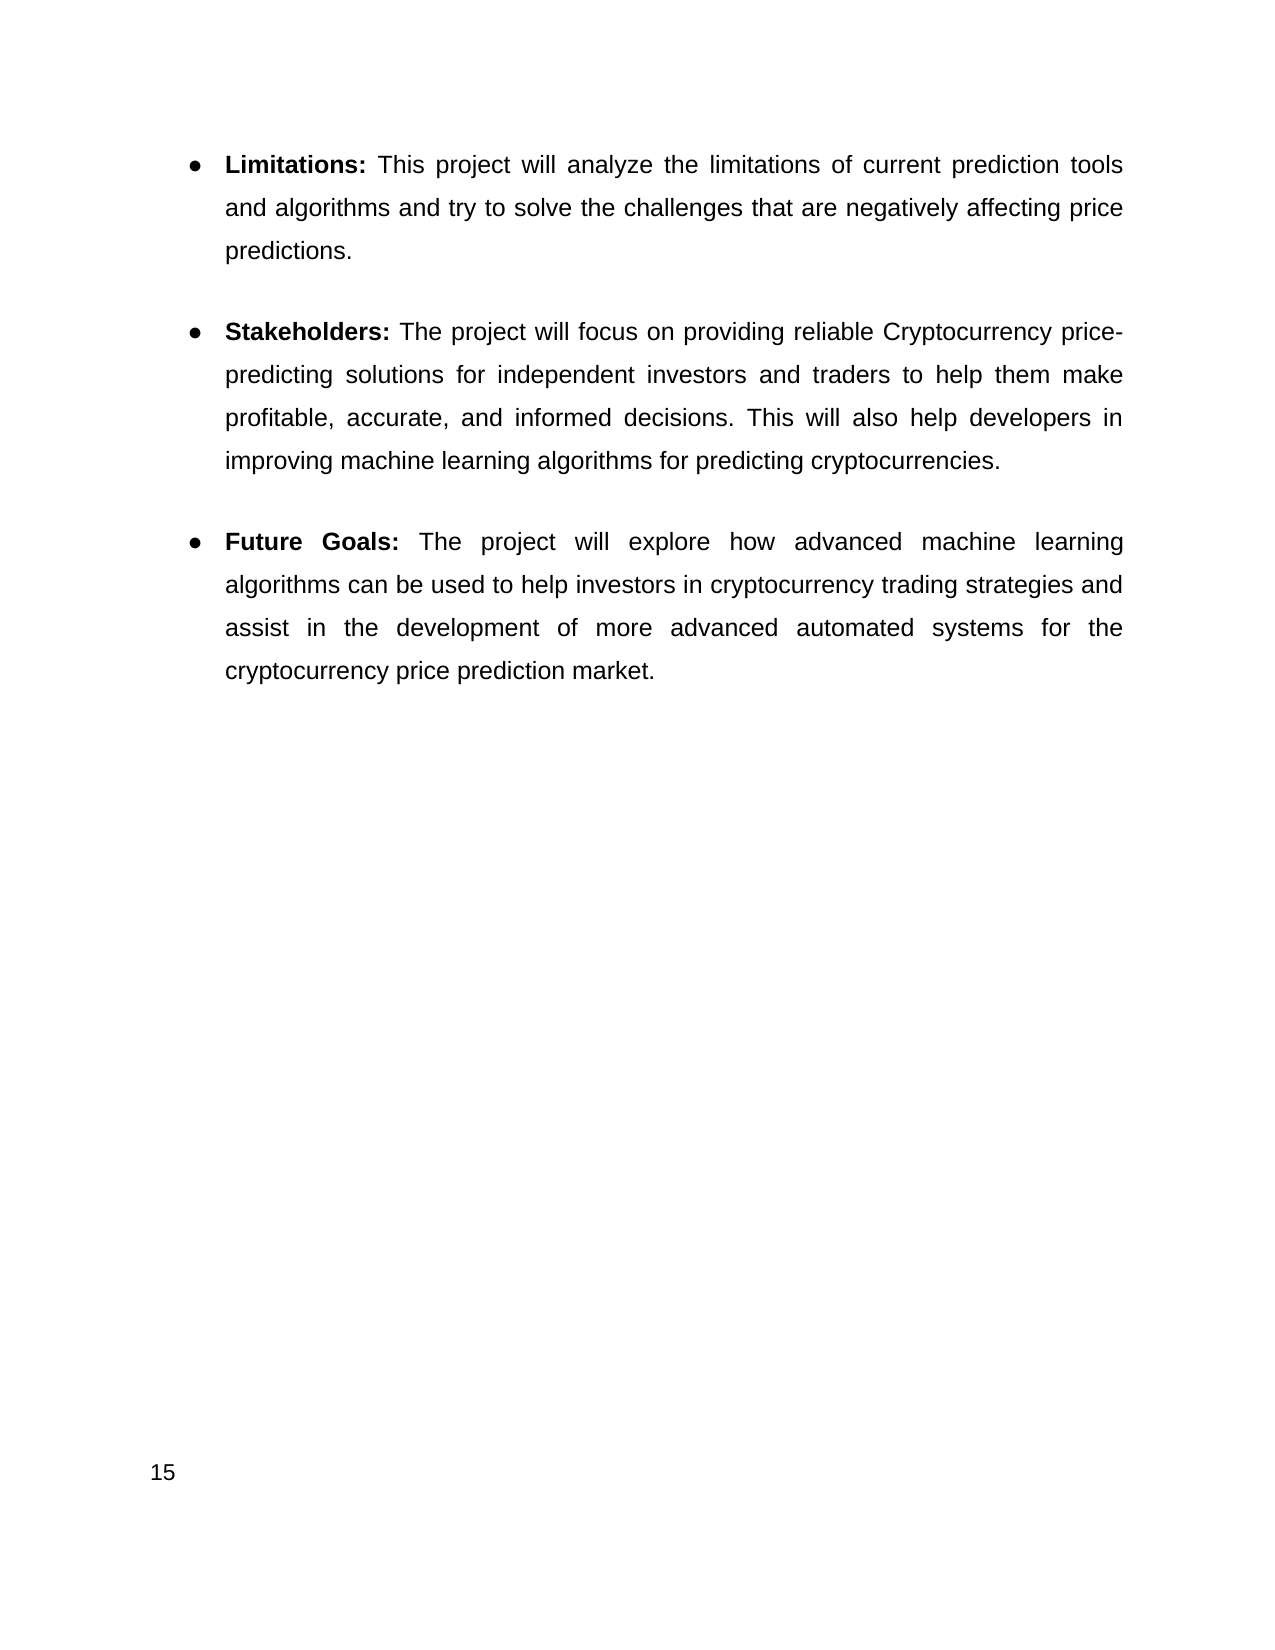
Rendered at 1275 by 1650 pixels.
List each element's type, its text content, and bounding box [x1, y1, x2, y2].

list Stakeholders: The project will focus on providing reliable Cryptocurrency price-predicting solutions for independent investors and traders to help them make profitable, accurate, and informed decisions. This will also help developers in improving machine learning algorithms for predicting cryptocurrencies. [187, 317, 1125, 475]
list Future Goals: The project will explore how advanced machine learning algorithms can be used to help investors in cryptocurrency trading strategies and assist in the development of more advanced automated systems for the cryptocurrency price prediction market. [187, 527, 1125, 685]
list Limitations: This project will analyze the limitations of current prediction tools and algorithms and try to solve the challenges that are negatively affecting price predictions. [187, 150, 1125, 265]
